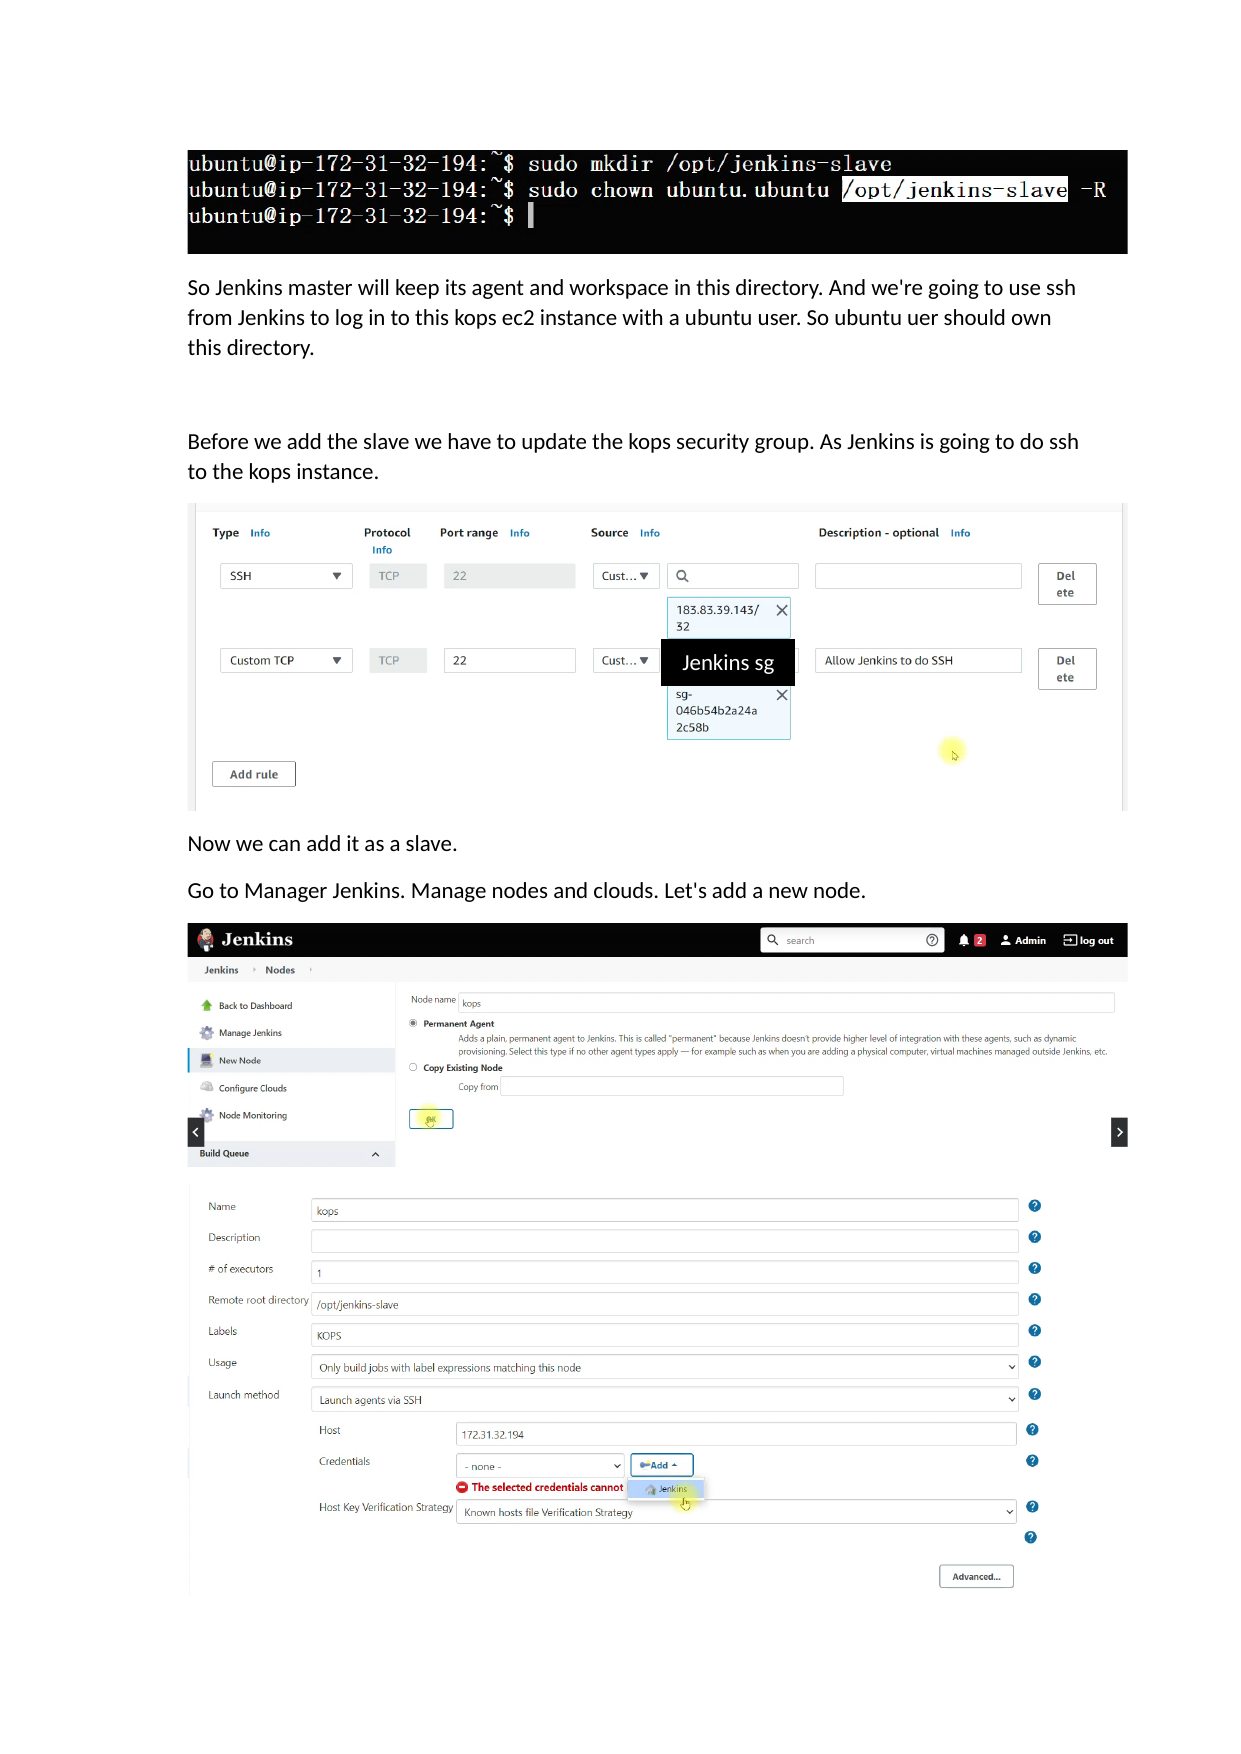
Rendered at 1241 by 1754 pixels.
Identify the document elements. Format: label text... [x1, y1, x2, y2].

picture [187, 503, 1128, 811]
text Now we can add it as a slave. [187, 829, 1090, 857]
picture [187, 150, 1128, 254]
picture [187, 1185, 1046, 1596]
text So Jenkins master will keep its agent and workspace in this directory. And we're going to use ssh from Jenkins to log in to this kops ec2 instance with a ubuntu user. So ubuntu uer should own this directory. [187, 273, 1090, 361]
text Before we add the slave we have to update the kops security group. As Jenkins is going to do ssh to the kops instance. [187, 427, 1090, 485]
text Go to Manager Jenkins. Manage nodes and clouds. Let's add a new node. [187, 876, 1090, 904]
picture [187, 923, 1128, 1167]
